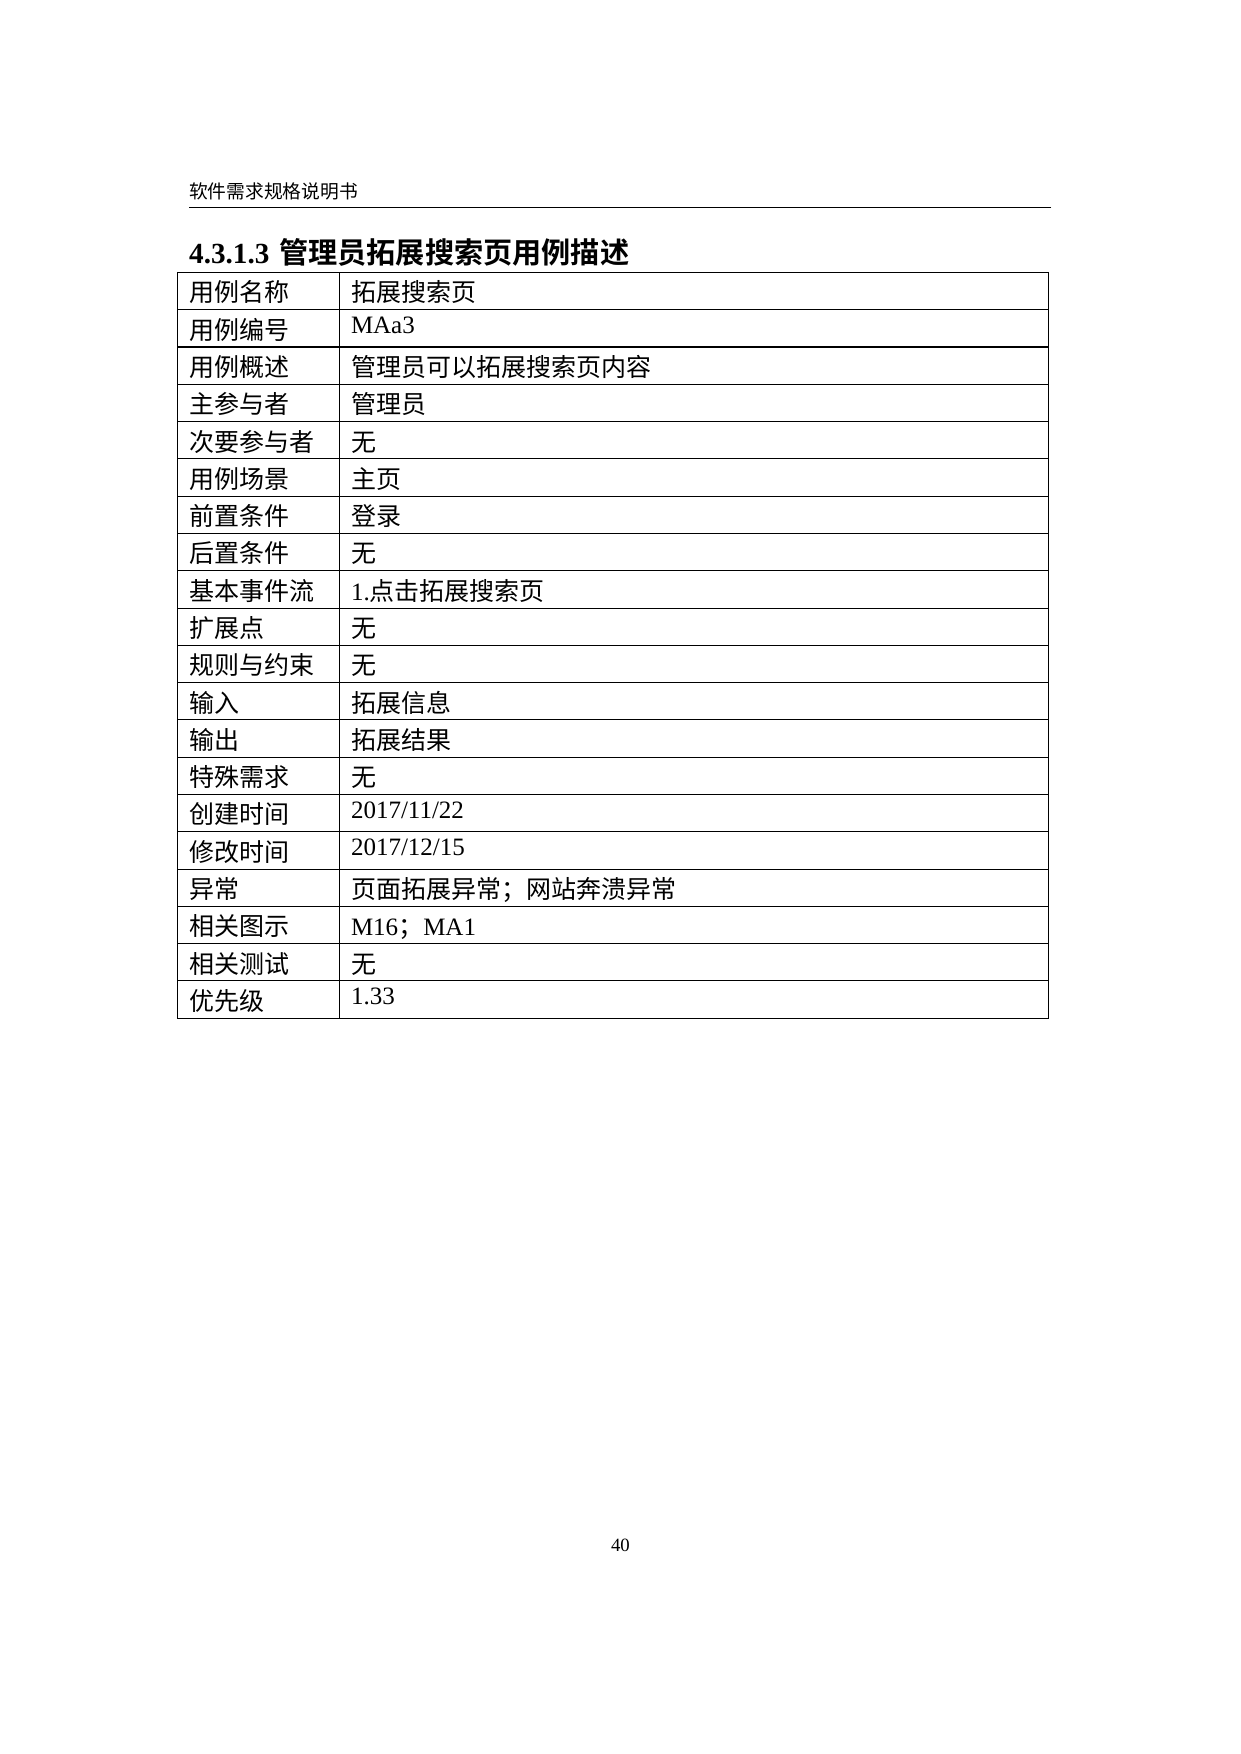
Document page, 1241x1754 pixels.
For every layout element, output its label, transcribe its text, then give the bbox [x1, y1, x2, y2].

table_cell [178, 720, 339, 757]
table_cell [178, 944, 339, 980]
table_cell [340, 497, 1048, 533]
table_cell 次要参与者 [178, 422, 339, 458]
table_cell 主页 [340, 459, 1048, 496]
table_cell 用例场景 [178, 459, 339, 496]
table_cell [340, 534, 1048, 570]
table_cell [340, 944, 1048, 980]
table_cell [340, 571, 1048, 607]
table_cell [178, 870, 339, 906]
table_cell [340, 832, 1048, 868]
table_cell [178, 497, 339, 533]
table_cell MAa3 [340, 310, 1048, 346]
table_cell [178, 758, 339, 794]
table_cell 无 [340, 422, 1048, 458]
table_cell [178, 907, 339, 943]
table_cell 主参与者 [178, 385, 339, 421]
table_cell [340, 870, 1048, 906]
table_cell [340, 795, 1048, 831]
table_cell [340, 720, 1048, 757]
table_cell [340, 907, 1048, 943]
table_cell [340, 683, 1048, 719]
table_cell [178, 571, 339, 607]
table_cell 管理员可以拓展搜索页内容 [340, 348, 1048, 384]
table_cell 用例概述 [178, 348, 339, 384]
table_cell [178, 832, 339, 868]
subtitle 管理员拓展搜索页用例描述 [189, 229, 1051, 272]
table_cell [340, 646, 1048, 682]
table_header 用例名称 [178, 273, 339, 309]
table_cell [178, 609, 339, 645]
table_cell 管理员 [340, 385, 1048, 421]
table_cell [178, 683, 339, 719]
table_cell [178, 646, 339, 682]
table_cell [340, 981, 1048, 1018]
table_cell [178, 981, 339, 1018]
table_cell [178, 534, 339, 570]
table_cell 用例编号 [178, 310, 339, 346]
table_header 拓展搜索页 [340, 273, 1048, 309]
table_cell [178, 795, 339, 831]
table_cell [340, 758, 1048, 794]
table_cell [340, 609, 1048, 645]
